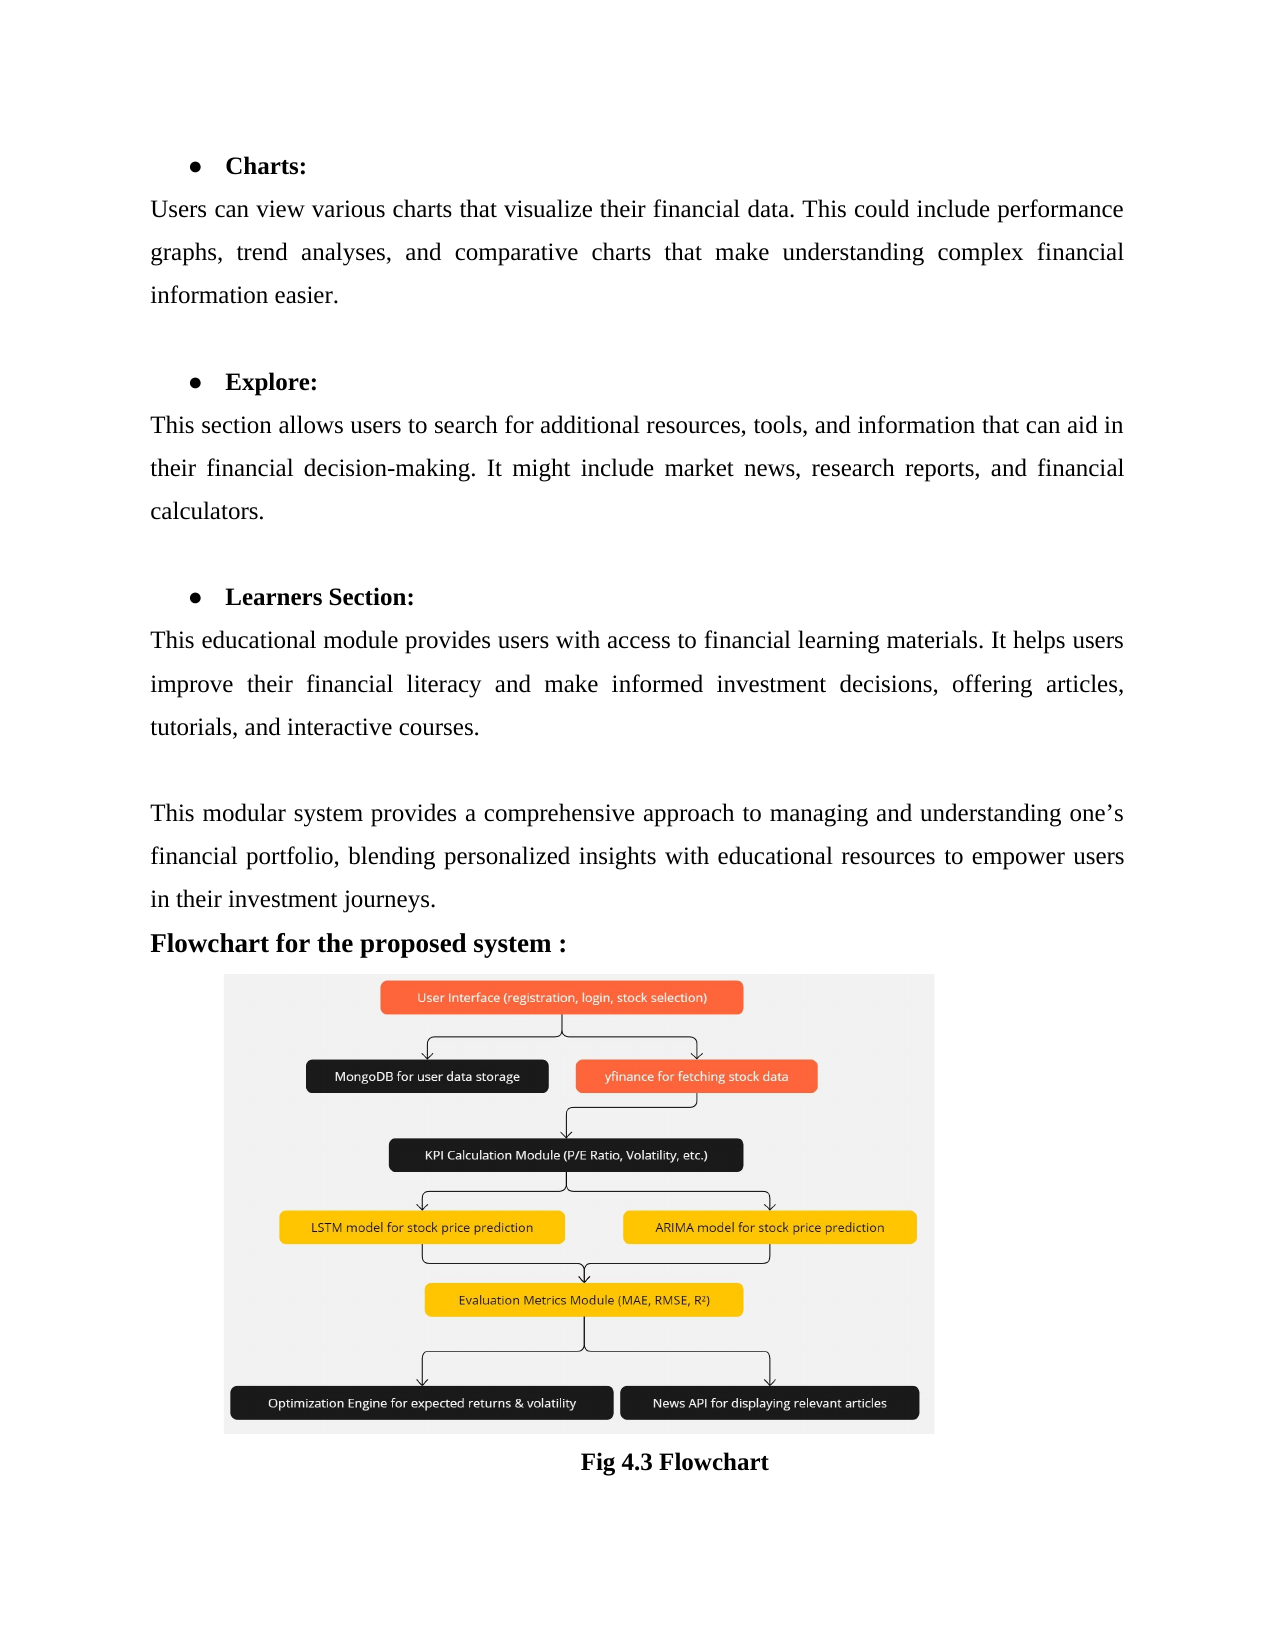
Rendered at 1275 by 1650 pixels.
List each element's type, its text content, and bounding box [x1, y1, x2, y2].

list Learners Section: [188, 582, 1125, 611]
text This modular system provides a comprehensive approach to managing and understanding one’s financial portfolio, blending personalized insights with educational resources to empower users in their investment journeys. [150, 798, 1125, 913]
list Explore: [188, 367, 1125, 396]
text Fig 4.3 Flowchart [224, 1447, 1125, 1476]
text This educational module provides users with access to financial learning materials. It helps users improve their financial literacy and make informed investment decisions, offering articles, tutorials, and interactive courses. [150, 626, 1125, 741]
picture [223, 974, 935, 1434]
list Charts: [188, 151, 1125, 180]
text Users can view various charts that visualize their financial data. This could include performance graphs, trend analyses, and comparative charts that make understanding complex financial information easier. [150, 194, 1125, 309]
text This section allows users to search for additional resources, tools, and information that can aid in their financial decision-making. It might include market news, research reports, and financial calculators. [150, 410, 1125, 525]
text Flowchart for the proposed system : [150, 927, 1125, 958]
